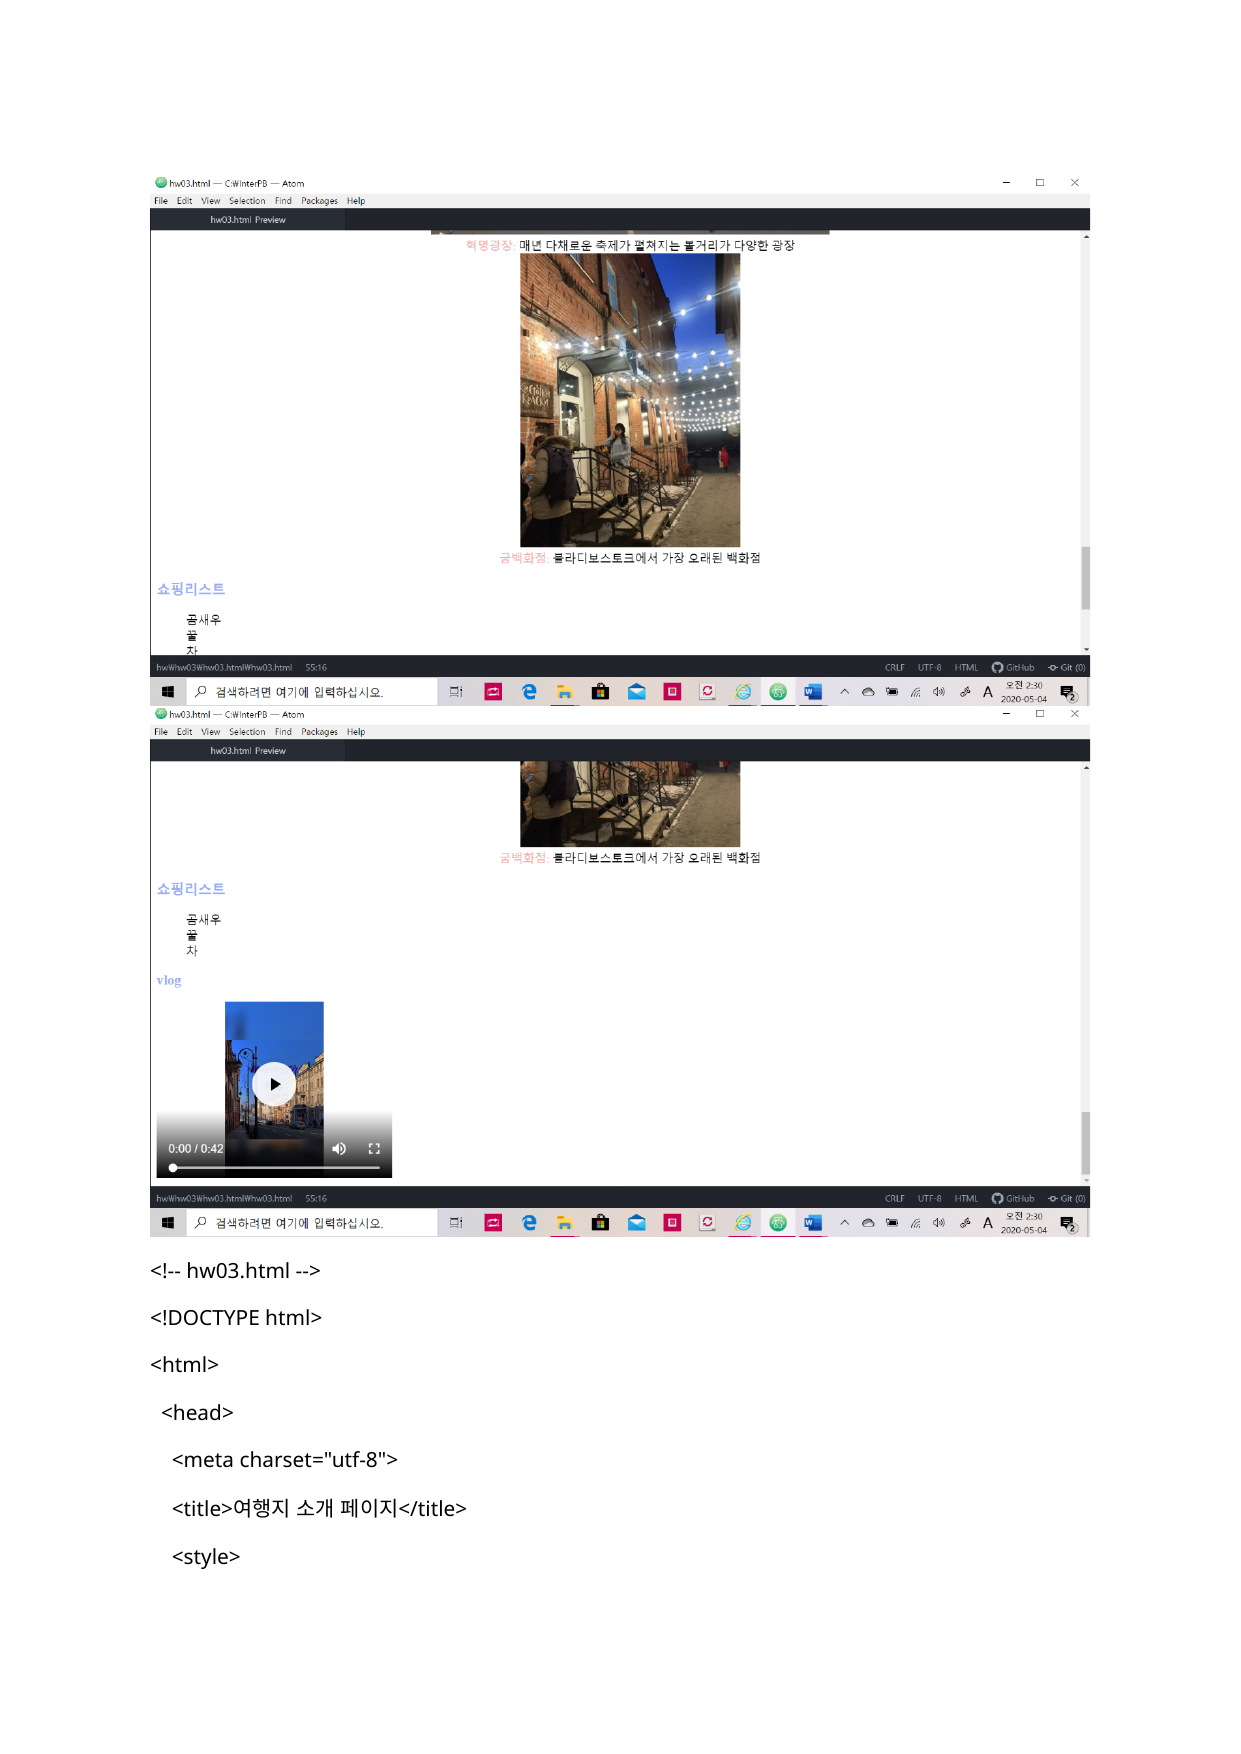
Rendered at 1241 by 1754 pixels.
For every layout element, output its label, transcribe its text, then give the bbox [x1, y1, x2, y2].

text <title>여행지 소개 페이지</title> [150, 1492, 1090, 1523]
picture [150, 177, 1091, 706]
text <meta charset="utf-8"> [150, 1445, 1090, 1473]
text <!DOCTYPE html> [150, 1303, 1090, 1332]
text <!-- hw03.html --> [150, 1256, 1090, 1284]
text <style> [150, 1542, 1090, 1570]
picture [150, 708, 1091, 1237]
text <html> [150, 1351, 1090, 1379]
text <head> [150, 1398, 1090, 1426]
